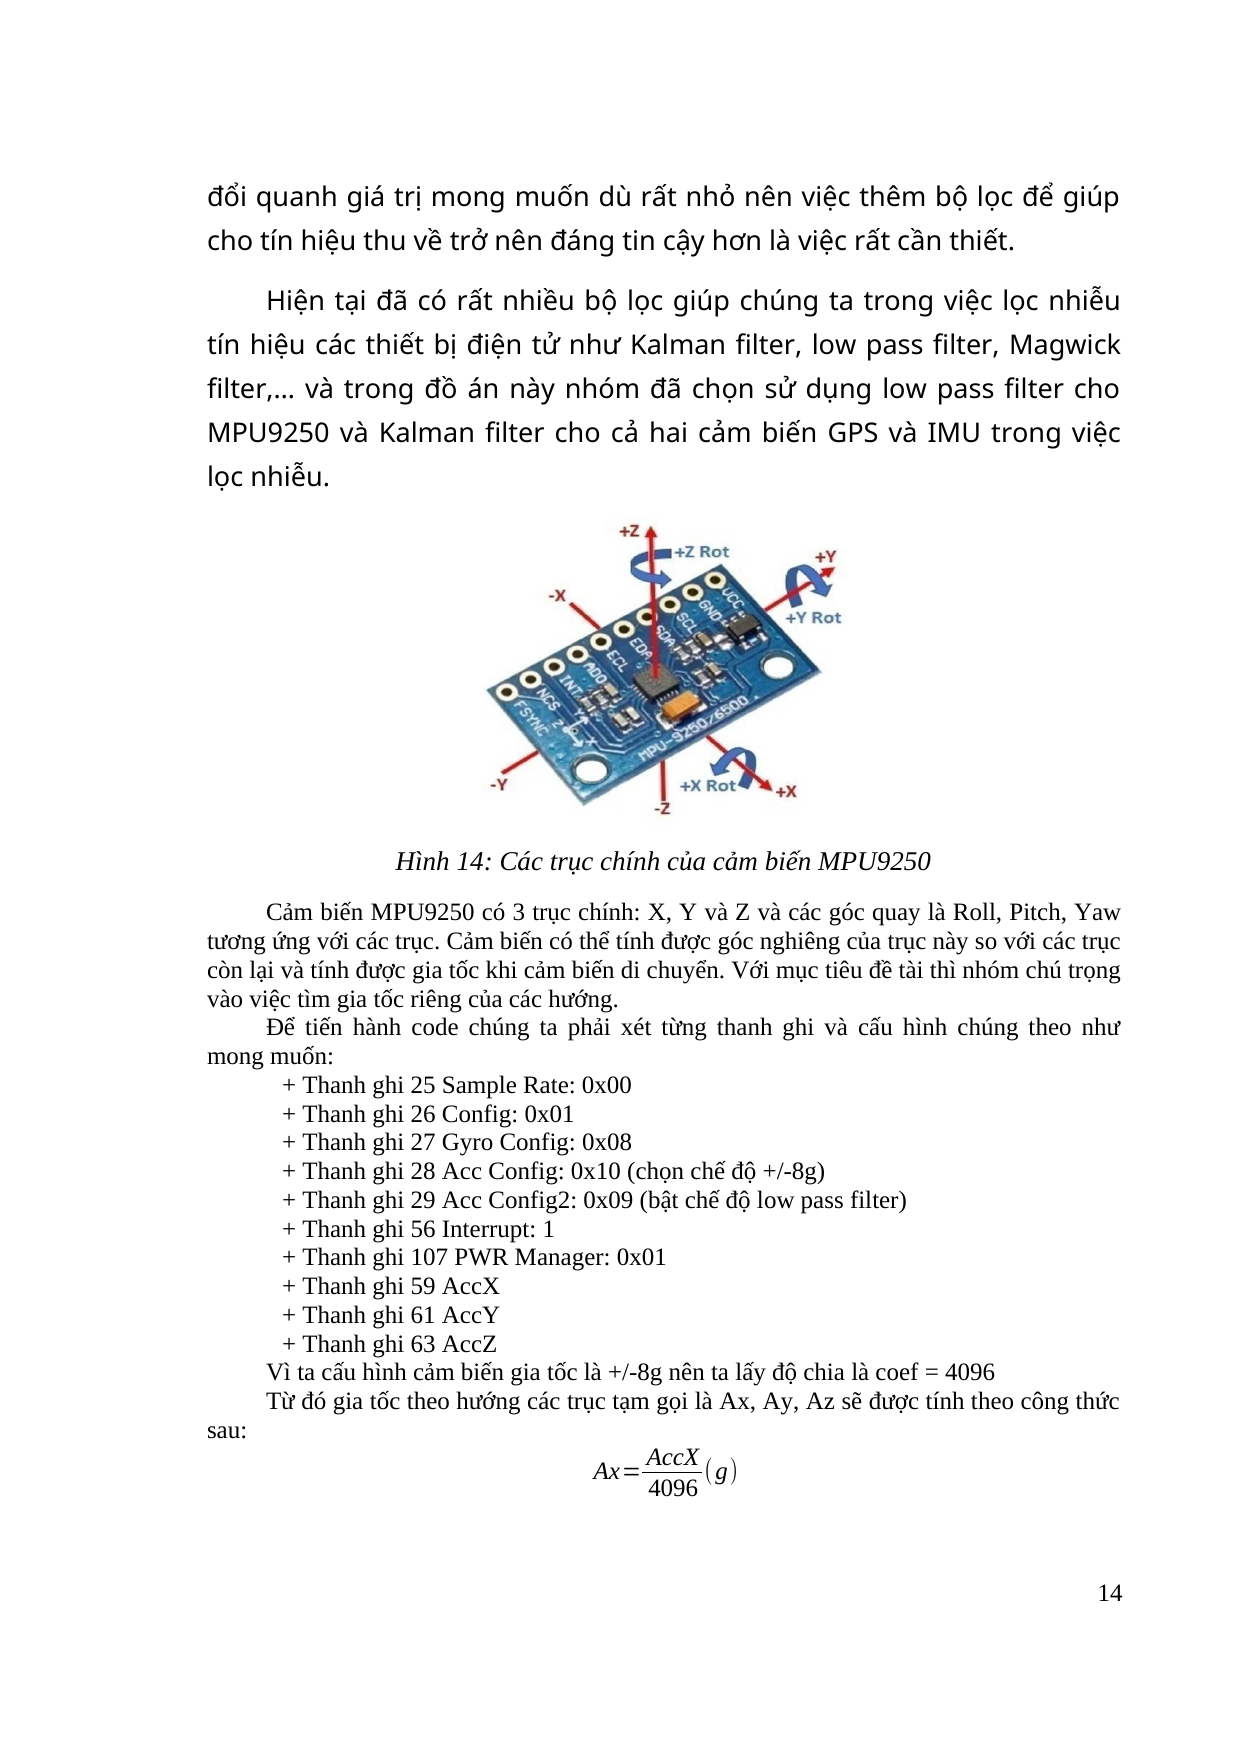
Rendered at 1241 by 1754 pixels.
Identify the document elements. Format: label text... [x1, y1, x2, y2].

picture [482, 517, 847, 834]
text + Thanh ghi 61 AccY [207, 1300, 1122, 1329]
text Để tiến hành code chúng ta phải xét từng thanh ghi và cấu hình chúng theo như mong muốn: [207, 1012, 1122, 1070]
text + Thanh ghi 29 Acc Config2: 0x09 (bật chế độ low pass filter) [207, 1185, 1122, 1214]
text Từ đó gia tốc theo hướng các trục tạm gọi là Ax, Ay, Az sẽ được tính theo công thức sau: [207, 1386, 1122, 1444]
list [207, 177, 1122, 258]
text + Thanh ghi 27 Gyro Config: 0x08 [207, 1127, 1122, 1156]
text + Thanh ghi 56 Interrupt: 1 [207, 1214, 1122, 1242]
text + Thanh ghi 59 AccX [207, 1271, 1122, 1300]
list Hiện tại đã có rất nhiều bộ lọc giúp chúng ta trong việc lọc nhiễu tín hiệu các thiết bị điện tử như Kalman filter, low pass filter, Magwick filter,… và trong đồ án này nhóm đã chọn sử dụng low pass filter cho MPU9250 và Kalman filter cho cả hai cảm biến GPS và IMU trong việc lọc nhiễu. [207, 281, 1122, 495]
text + Thanh ghi 28 Acc Config: 0x10 (chọn chế độ +/-8g) [207, 1156, 1122, 1185]
text Vì ta cấu hình cảm biến gia tốc là +/-8g nên ta lấy độ chia là coef = 4096 [207, 1357, 1122, 1386]
text + Thanh ghi 25 Sample Rate: 0x00 [207, 1070, 1122, 1099]
text + Thanh ghi 107 PWR Manager: 0x01 [207, 1242, 1122, 1271]
text + Thanh ghi 26 Config: 0x01 [207, 1099, 1122, 1127]
text + Thanh ghi 63 AccZ [207, 1329, 1122, 1357]
text Hình 14: Các trục chính của cảm biến MPU9250 [207, 845, 1122, 877]
text Cảm biến MPU9250 có 3 trục chính: X, Y và Z và các góc quay là Roll, Pitch, Yaw tương ứng với các trục. Cảm biến có thể tính được góc nghiêng của trục này so với các trục còn lại và tính được gia tốc khi cảm biến di chuyển. Với mục tiêu đề tài thì nhóm chú trọng vào việc tìm gia tốc riêng của các hướng. [207, 897, 1122, 1012]
